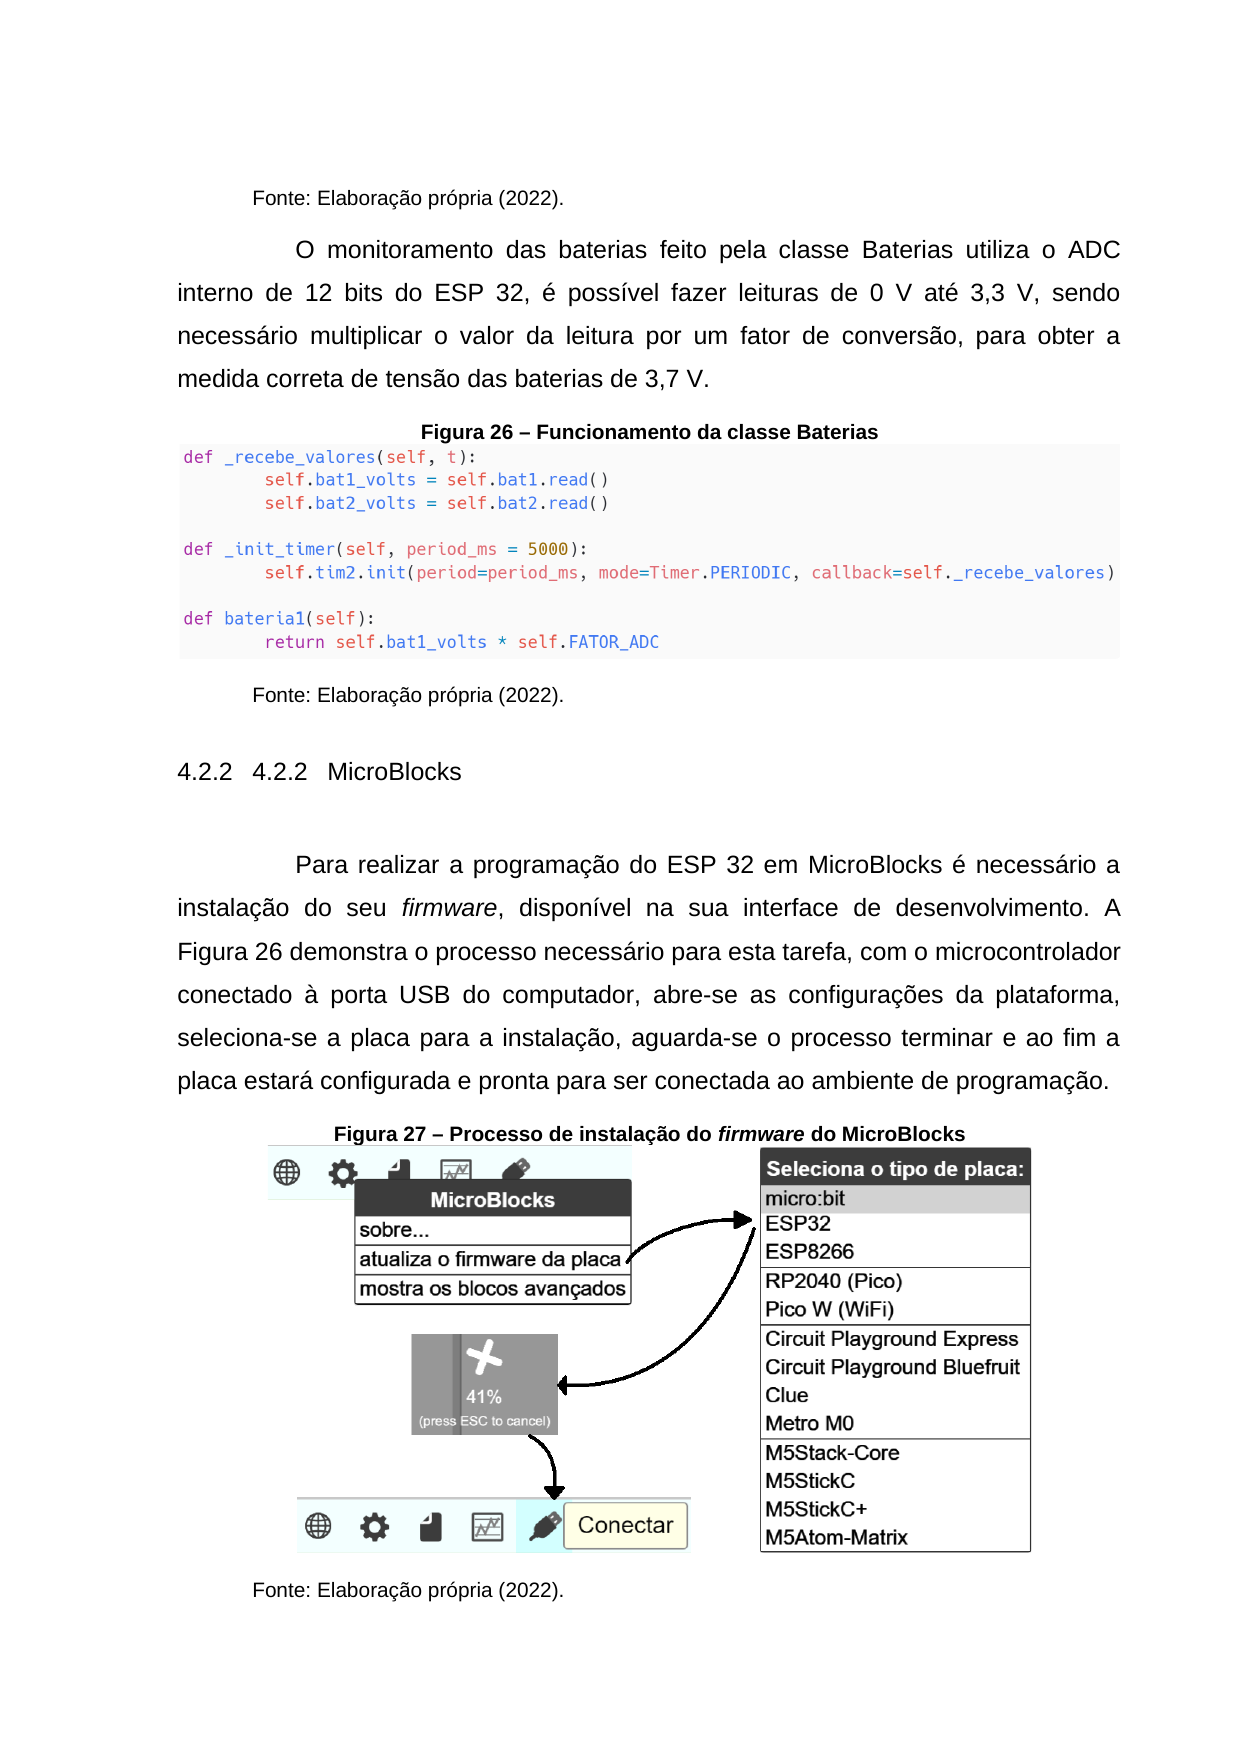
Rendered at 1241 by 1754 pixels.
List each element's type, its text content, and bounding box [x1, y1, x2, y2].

picture [179, 444, 1120, 659]
text O monitoramento das baterias feito pela classe Baterias utiliza o ADC interno de 12 bits do ESP 32, é possível fazer leituras de 0 V até 3,3 V, sendo necessário multiplicar o valor da leitura por um fator de conversão, para obter a medida correta de tensão das baterias de 3,7 V. [177, 235, 1122, 393]
text Fonte: Elaboração própria (2022). [177, 683, 1122, 707]
text Para realizar a programação do ESP 32 em MicroBlocks é necessário a instalação do seu firmware, disponível na sua interface de desenvolvimento. A Figura 26 demonstra o processo necessário para esta tarefa, com o microcontrolador conectado à porta USB do computador, abre-se as configurações da plataforma, seleciona-se a placa para a instalação, aguarda-se o processo terminar e ao fim a placa estará configurada e pronta para ser conectada ao ambiente de programação. [177, 850, 1122, 1095]
subtitle 4.2.2 MicroBlocks [177, 757, 1122, 786]
text Fonte: Elaboração própria (2022). [177, 186, 1122, 210]
picture [267, 1145, 1032, 1553]
text Fonte: Elaboração própria (2022). [177, 1578, 1122, 1602]
